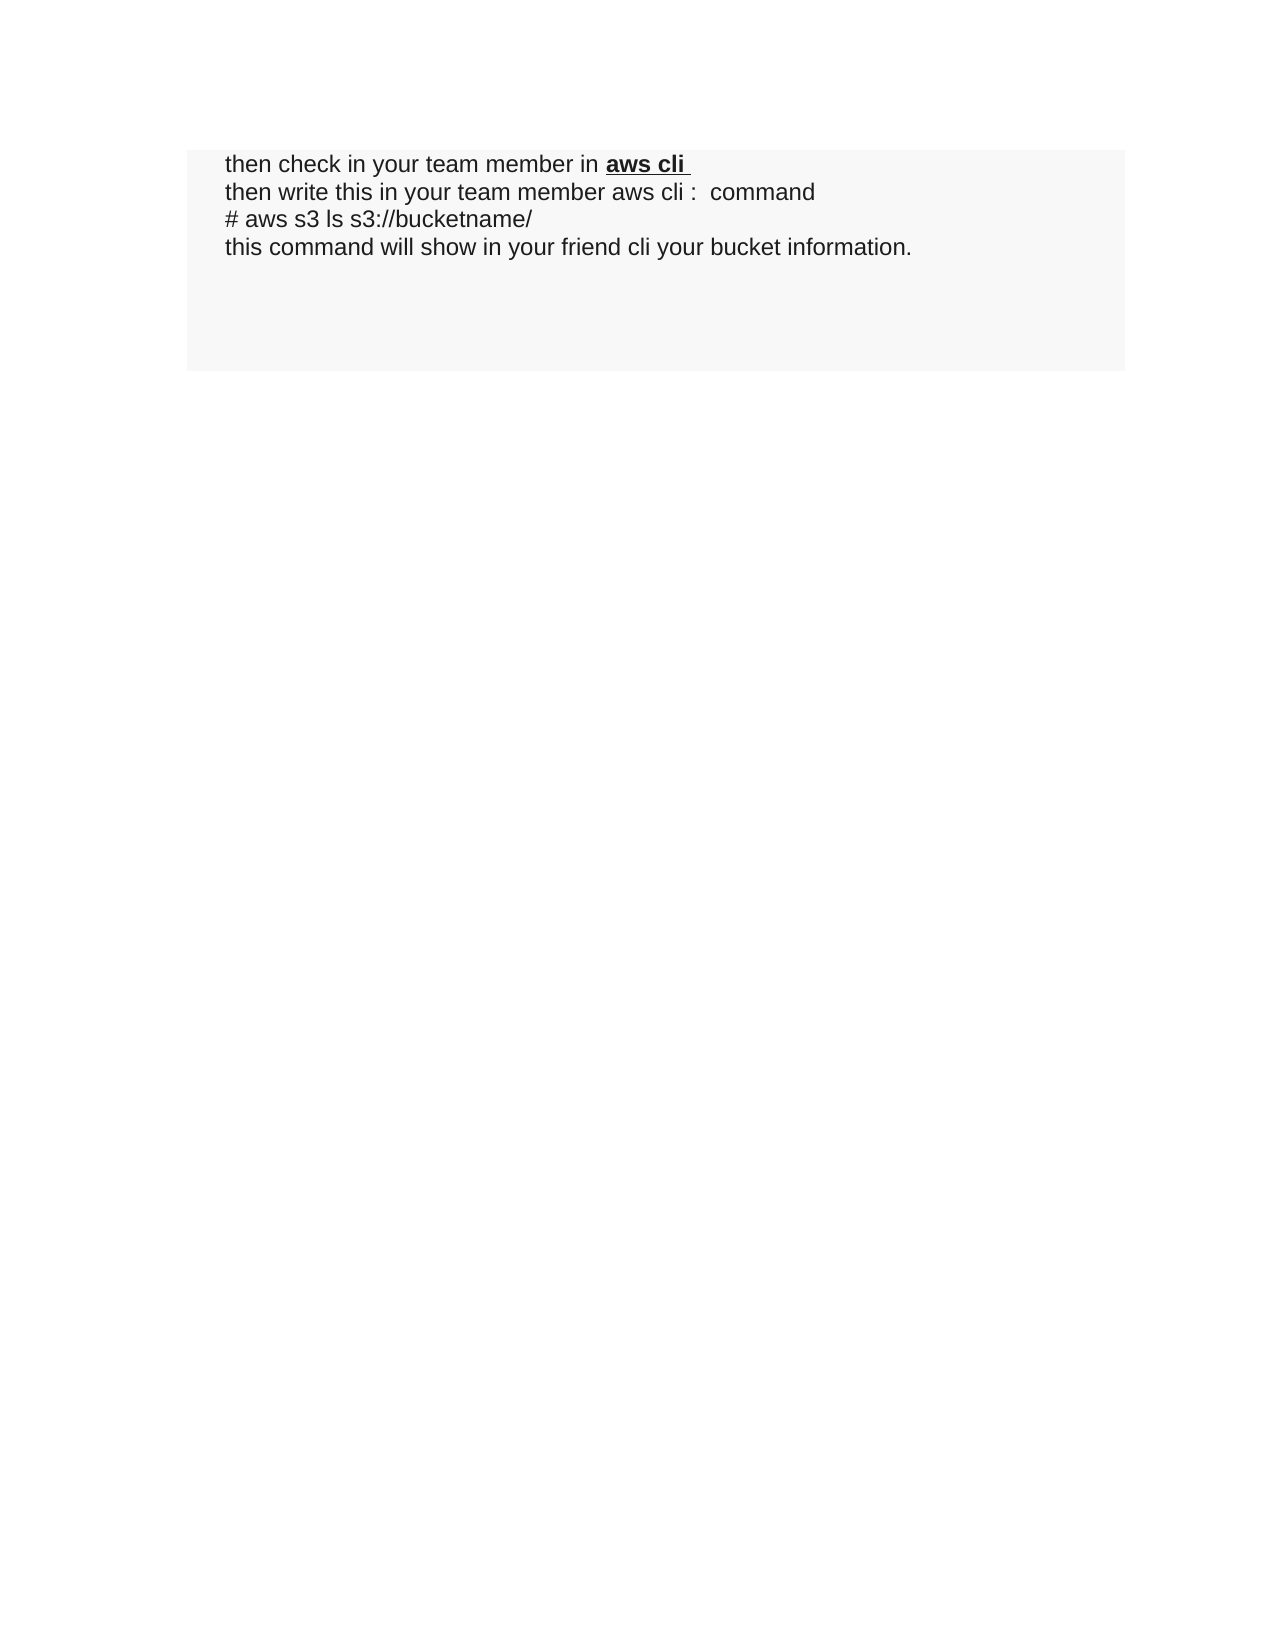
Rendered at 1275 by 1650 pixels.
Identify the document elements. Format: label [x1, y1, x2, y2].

list [187, 150, 1125, 371]
